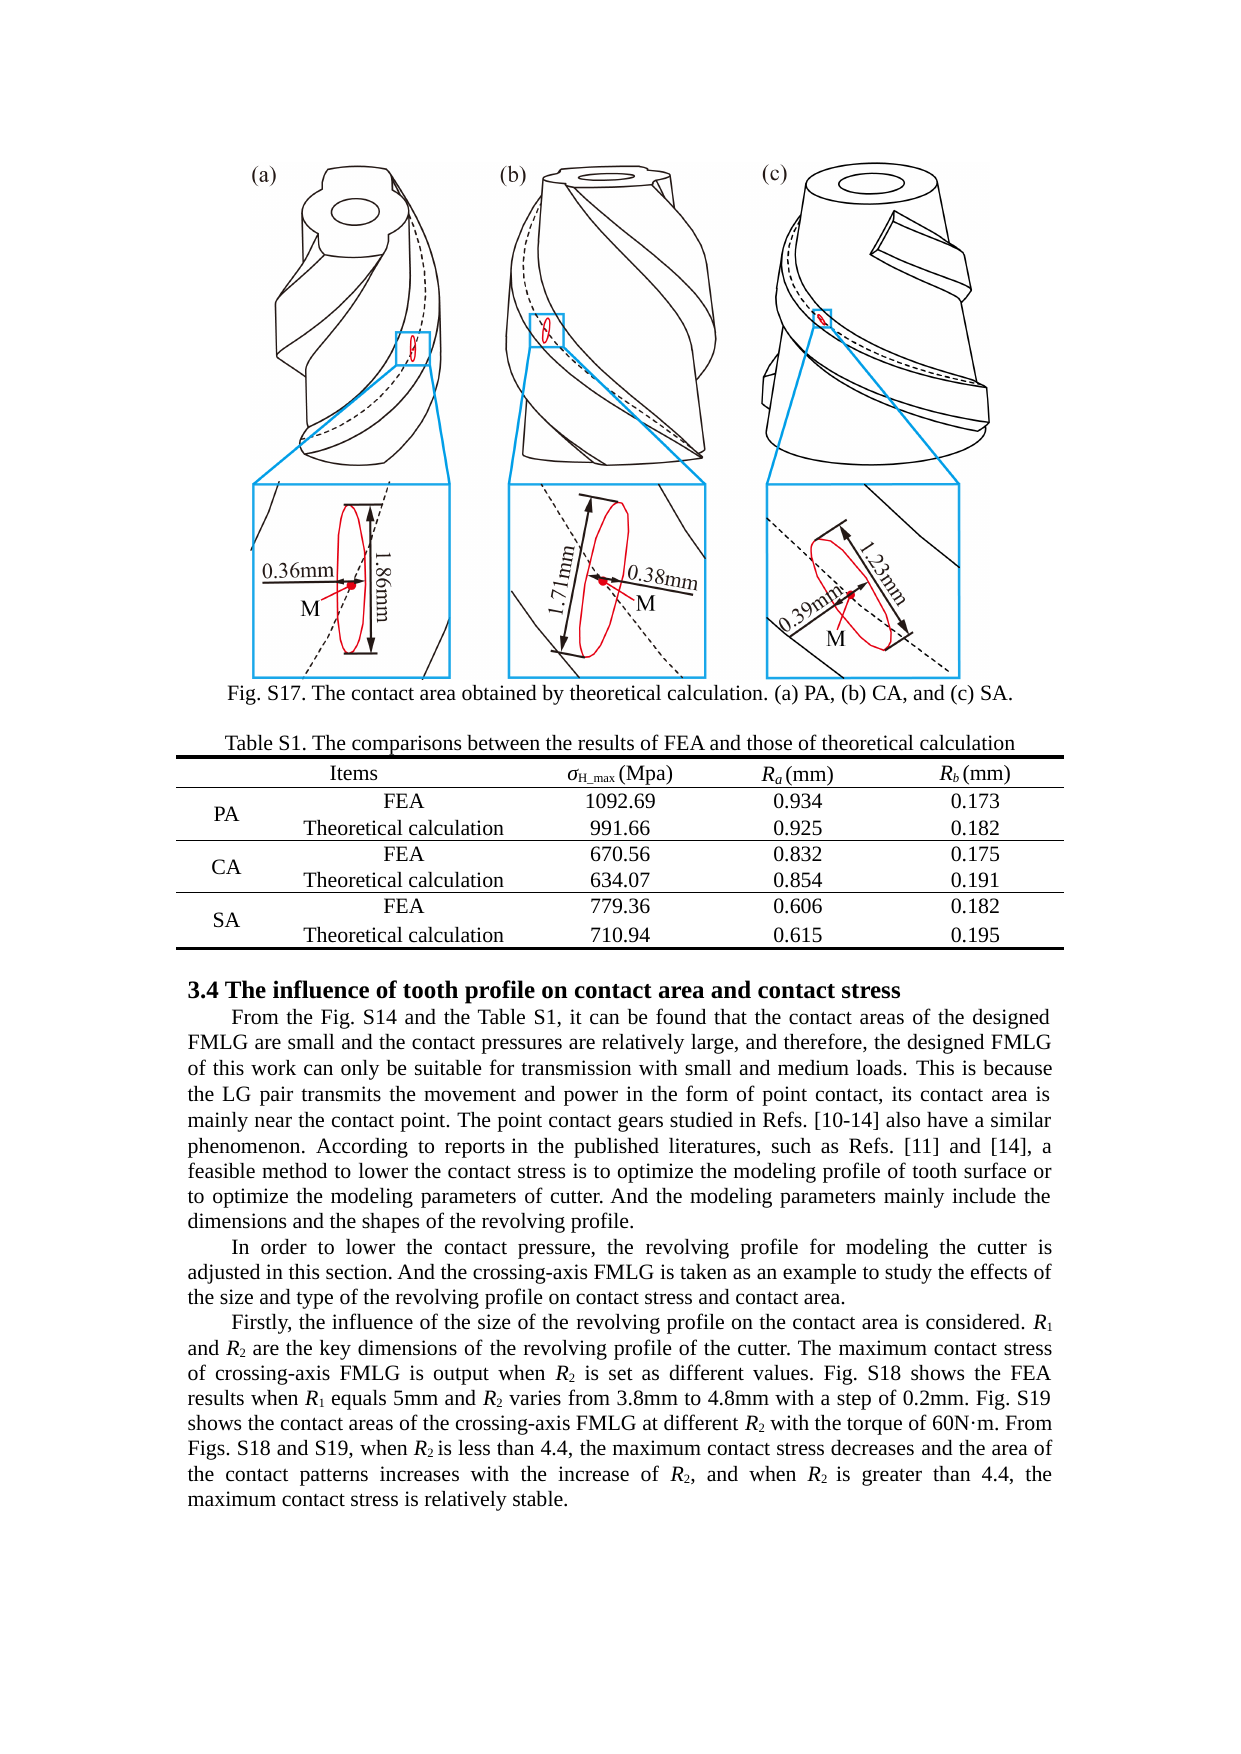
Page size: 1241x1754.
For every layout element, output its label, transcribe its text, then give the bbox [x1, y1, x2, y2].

text From the Fig. S14 and the Table S1, it can be found that the contact areas of the designed FMLG are small and the contact pressures are relatively large, and therefore, the designed FMLG of this work can only be suitable for transmission with small and medium loads. This is because the LG pair transmits the movement and power in the form of point contact, its contact area is mainly near the contact point. The point contact gears studied in Refs. [10-14] also have a similar phenomenon. According to reports in the published literatures, such as Refs. [11] and [14], a feasible method to lower the contact stress is to optimize the modeling profile of tooth surface or to optimize the modeling parameters of cutter. And the modeling parameters mainly include the dimensions and the shapes of the revolving profile. [187, 1004, 1053, 1234]
table_cell FEA [276, 893, 531, 918]
table_cell 634.07 [531, 866, 709, 892]
table_cell 0.195 [886, 919, 1064, 947]
table_cell 0.832 [709, 841, 886, 866]
table_cell 0.934 [709, 788, 886, 813]
table_cell 0.191 [886, 866, 1064, 892]
table_cell CA [176, 841, 276, 892]
table_cell 0.615 [709, 919, 886, 947]
table_cell 0.182 [886, 814, 1064, 840]
table_cell PA [176, 788, 276, 840]
table_cell 670.56 [531, 841, 709, 866]
table_cell Theoretical calculation [276, 814, 531, 840]
table_cell 0.175 [886, 841, 1064, 866]
table_cell Theoretical calculation [276, 866, 531, 892]
table_cell 0.182 [886, 893, 1064, 918]
text 3.4 The influence of tooth profile on contact area and contact stress [187, 975, 1053, 1004]
table_cell 0.606 [709, 893, 886, 918]
picture [250, 162, 990, 680]
table_header Rb (mm) [886, 759, 1064, 787]
table_cell 710.94 [531, 919, 709, 947]
text Fig. S17. The contact area obtained by theoretical calculation. (a) PA, (b) CA, and (c) SA. [187, 680, 1053, 705]
text Table S1. The comparisons between the results of FEA and those of theoretical calculation [187, 730, 1053, 755]
table_header σH_max (Mpa) [531, 759, 709, 787]
table_cell 0.854 [709, 866, 886, 892]
table_header Items [176, 759, 531, 787]
text Firstly, the influence of the size of the revolving profile on the contact area is considered. R1 and R2 are the key dimensions of the revolving profile of the cutter. The maximum contact stress of crossing-axis FMLG is output when R2 is set as different values. Fig. S18 shows the FEA results when R1 equals 5mm and R2 varies from 3.8mm to 4.8mm with a step of 0.2mm. Fig. S19 shows the contact areas of the crossing-axis FMLG at different R2 with the torque of 60N·m. From Figs. S18 and S19, when R2 is less than 4.4, the maximum contact stress decreases and the area of the contact patterns increases with the increase of R2, and when R2 is greater than 4.4, the maximum contact stress is relatively stable. [187, 1309, 1053, 1511]
table_cell 779.36 [531, 893, 709, 918]
text In order to lower the contact pressure, the revolving profile for modeling the cutter is adjusted in this section. And the crossing-axis FMLG is taken as an example to study the effects of the size and type of the revolving profile on contact stress and contact area. [187, 1234, 1053, 1309]
table_cell SA [176, 893, 276, 947]
table_cell 0.173 [886, 788, 1064, 813]
table_cell 1092.69 [531, 788, 709, 813]
table_header Ra (mm) [709, 759, 886, 787]
table_cell FEA [276, 841, 531, 866]
table_cell Theoretical calculation [276, 919, 531, 947]
table_cell 0.925 [709, 814, 886, 840]
table_cell 991.66 [531, 814, 709, 840]
table_cell FEA [276, 788, 531, 813]
